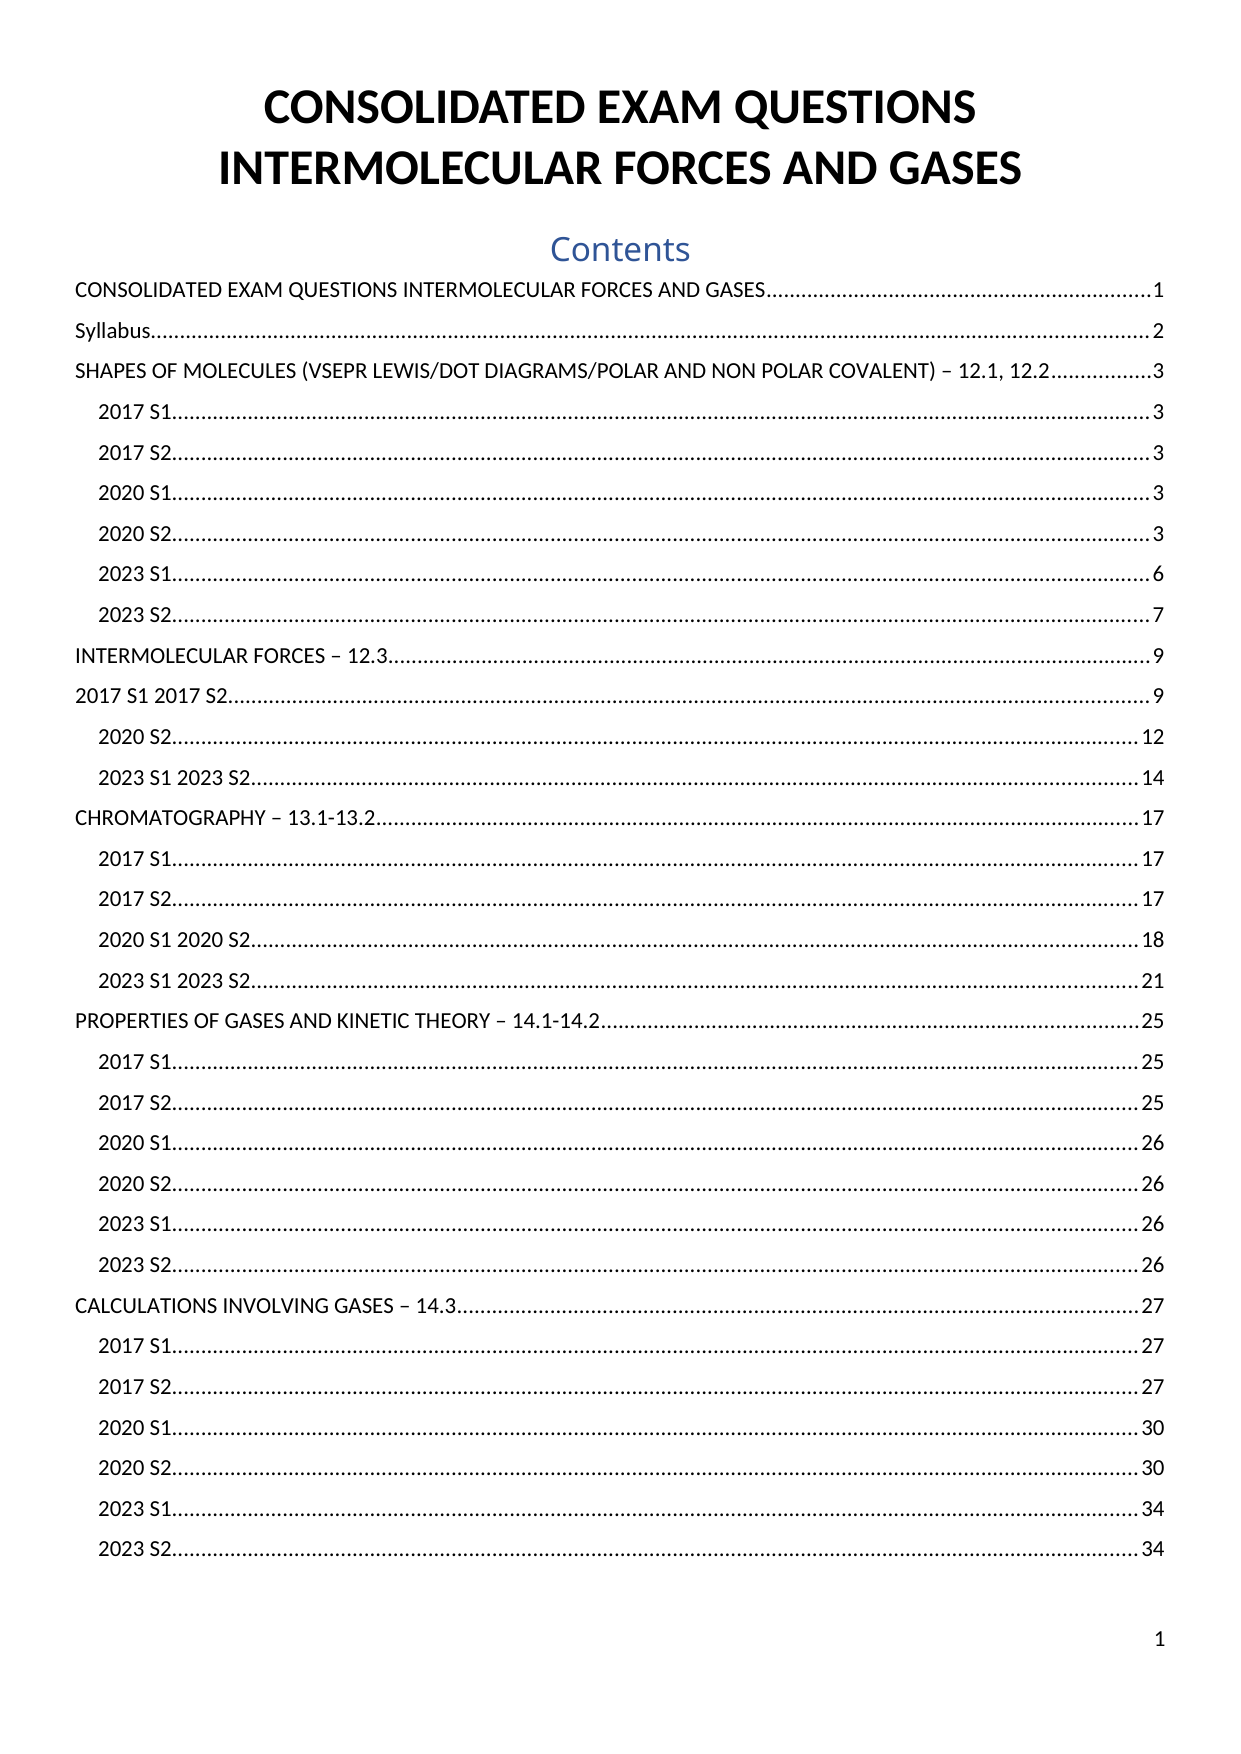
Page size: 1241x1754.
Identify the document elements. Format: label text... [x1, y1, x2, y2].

subtitle CONSOLIDATED EXAM QUESTIONS INTERMOLECULAR FORCES AND GASES [75, 75, 1165, 197]
